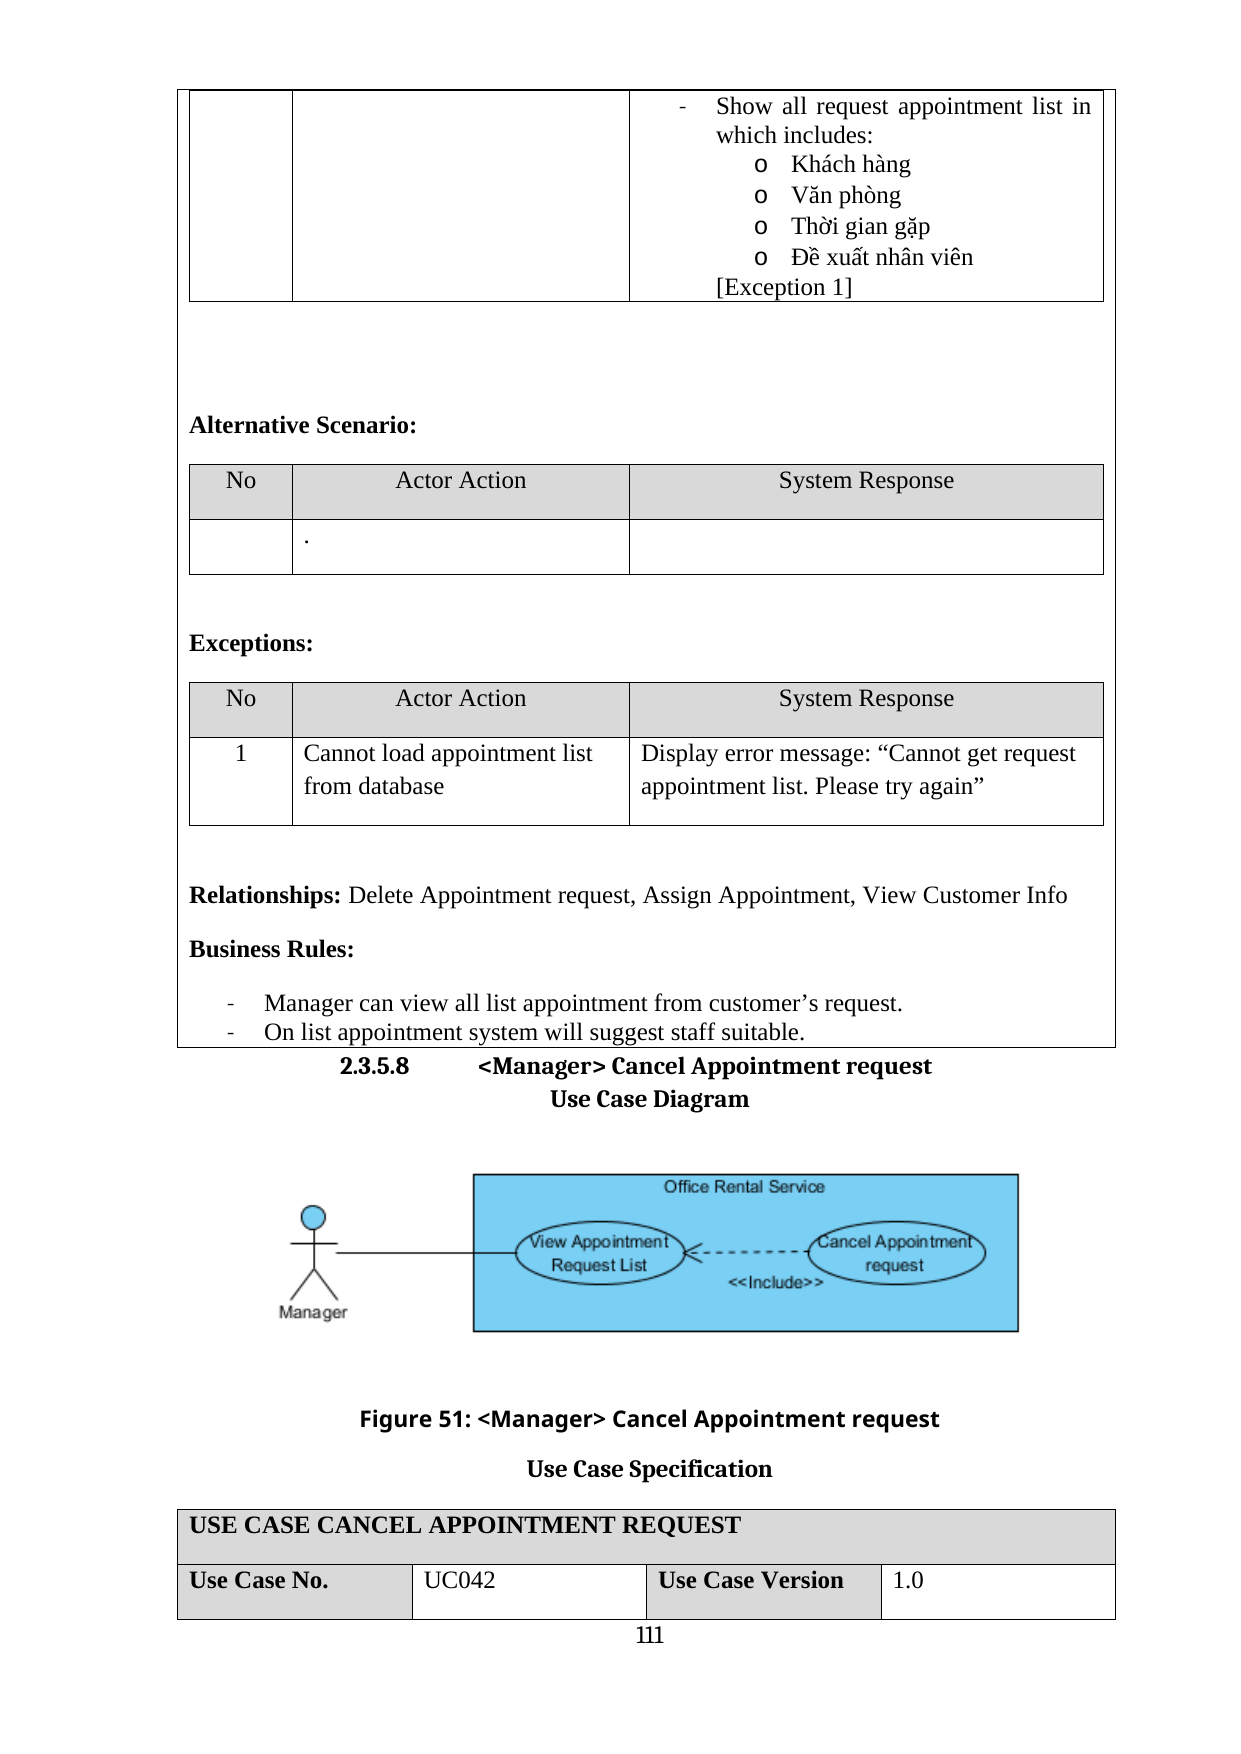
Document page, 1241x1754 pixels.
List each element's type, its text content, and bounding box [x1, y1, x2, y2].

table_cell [178, 90, 1115, 1047]
text Figure 51: <Manager> Cancel Appointment request [177, 1403, 1122, 1434]
table_cell Use Case No. [178, 1565, 412, 1619]
table_cell Use Case Version [647, 1565, 881, 1619]
text Use Case Diagram [177, 1085, 1122, 1114]
subtitle <Manager> Cancel Appointment request [340, 1052, 1122, 1081]
picture [237, 1138, 1063, 1378]
table_header USE CASE CANCEL APPOINTMENT REQUEST [178, 1510, 1115, 1564]
text Use Case Specification [177, 1455, 1122, 1484]
table_cell 1.0 [882, 1565, 1115, 1619]
table_cell UC042 [413, 1565, 646, 1619]
